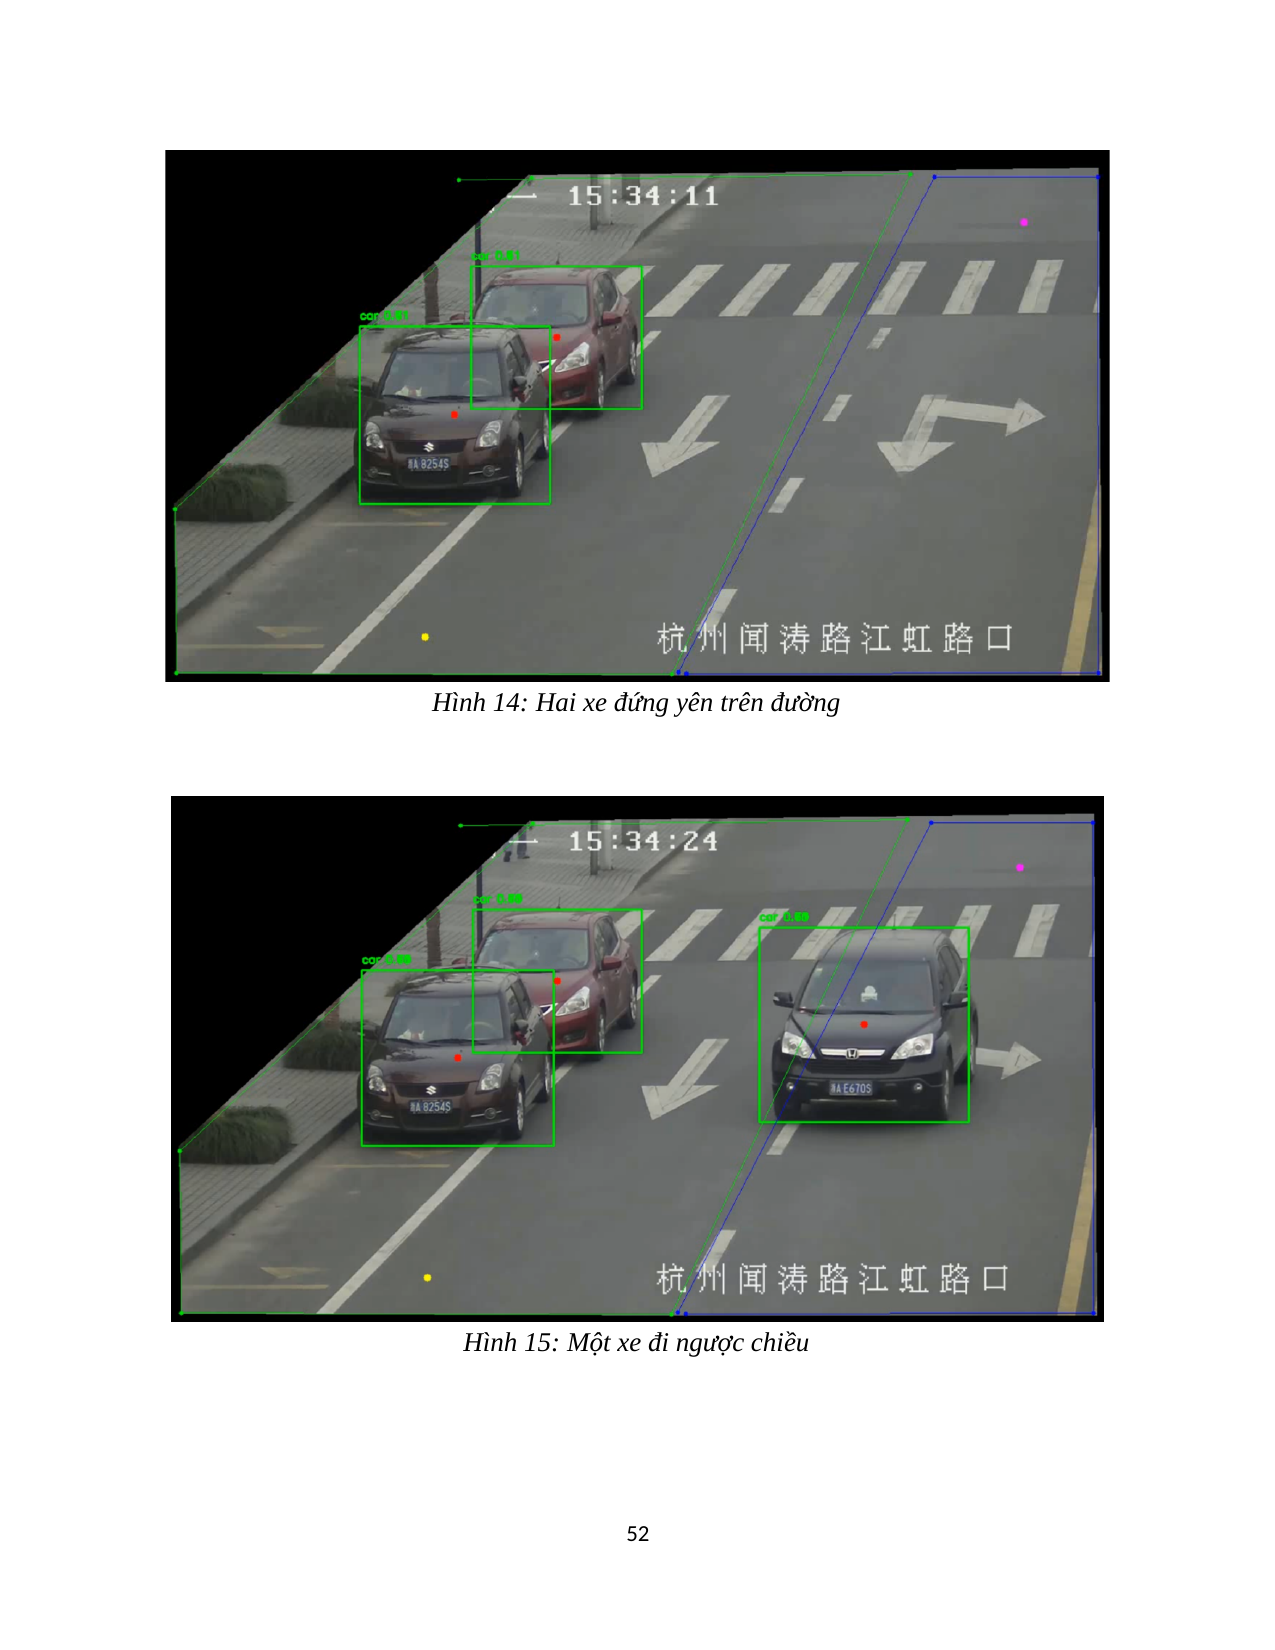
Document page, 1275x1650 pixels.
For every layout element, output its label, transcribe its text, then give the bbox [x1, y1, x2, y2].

picture [165, 150, 1110, 682]
picture [171, 796, 1104, 1322]
